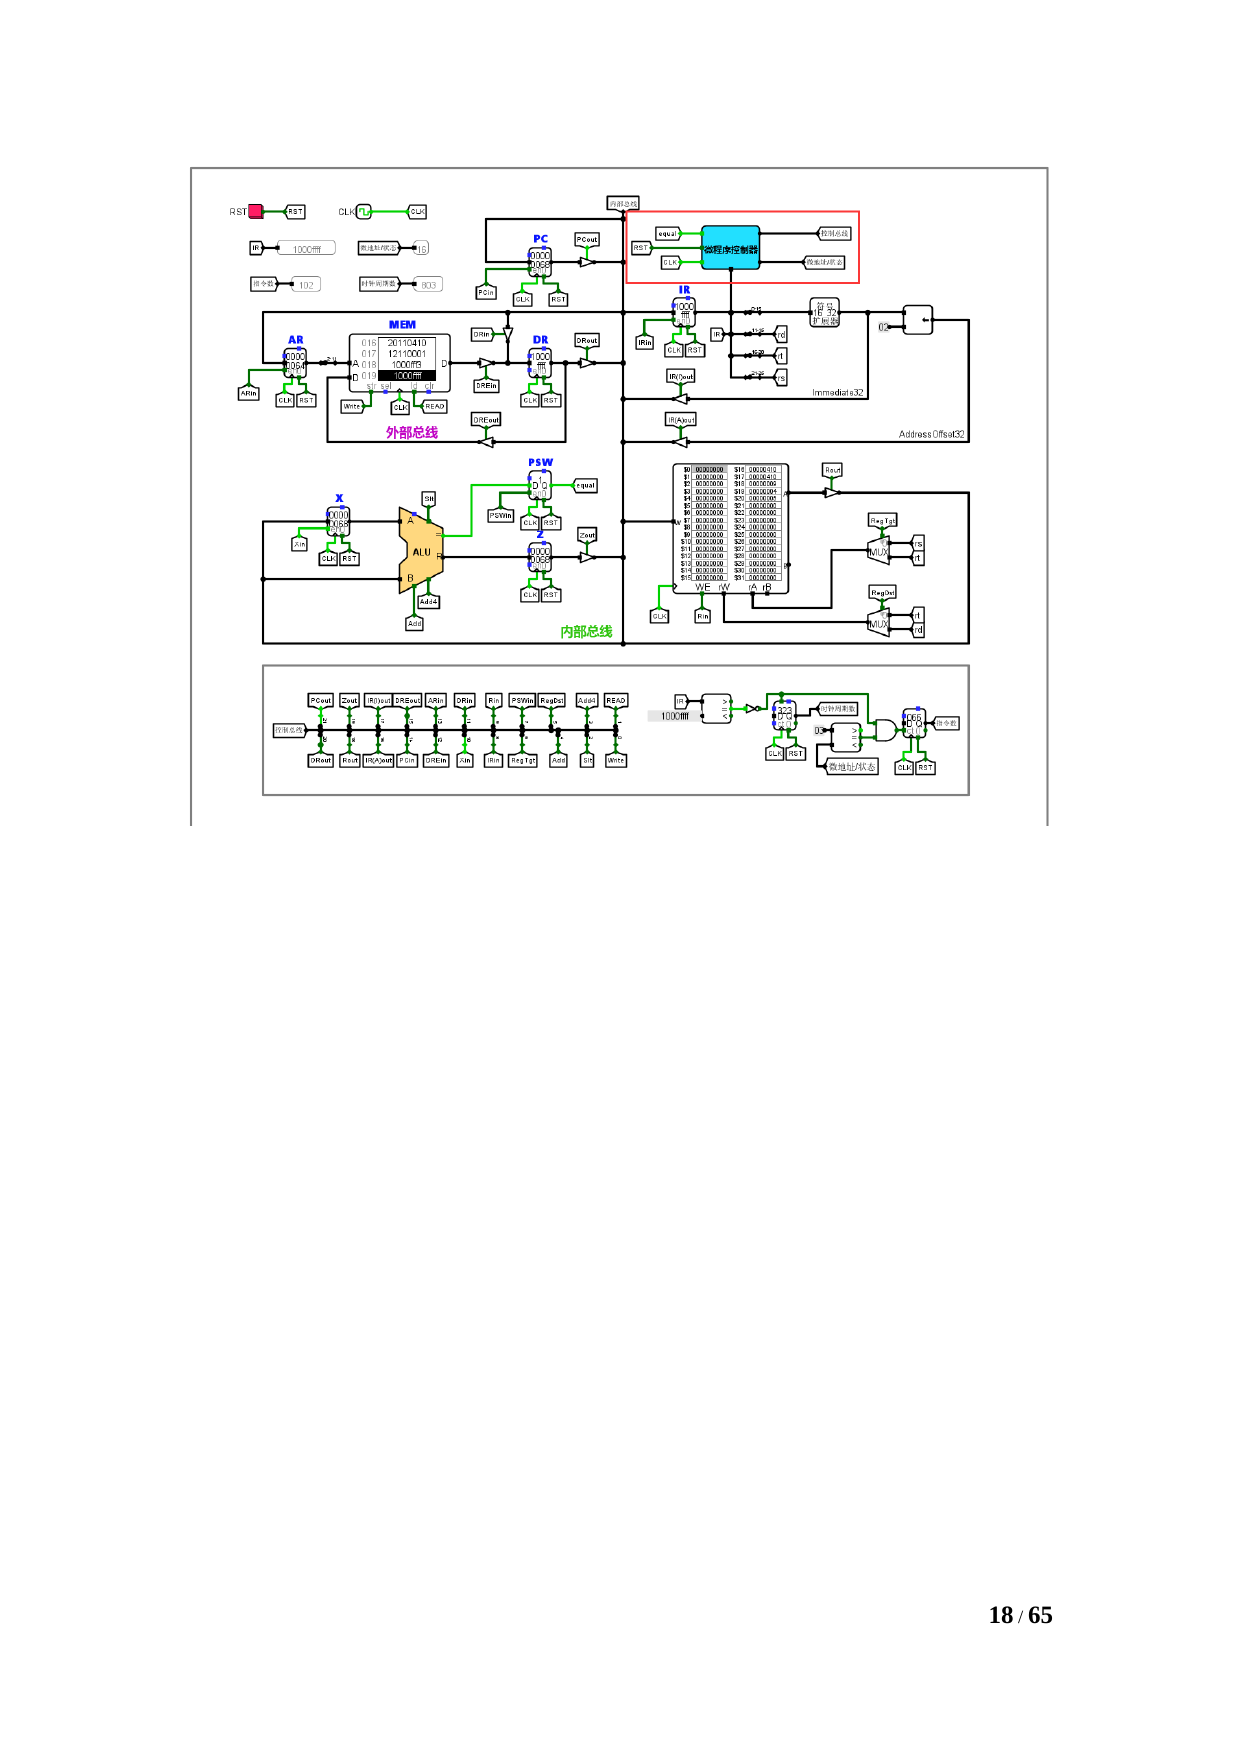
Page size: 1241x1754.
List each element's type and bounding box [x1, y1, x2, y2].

picture [187, 160, 1053, 826]
